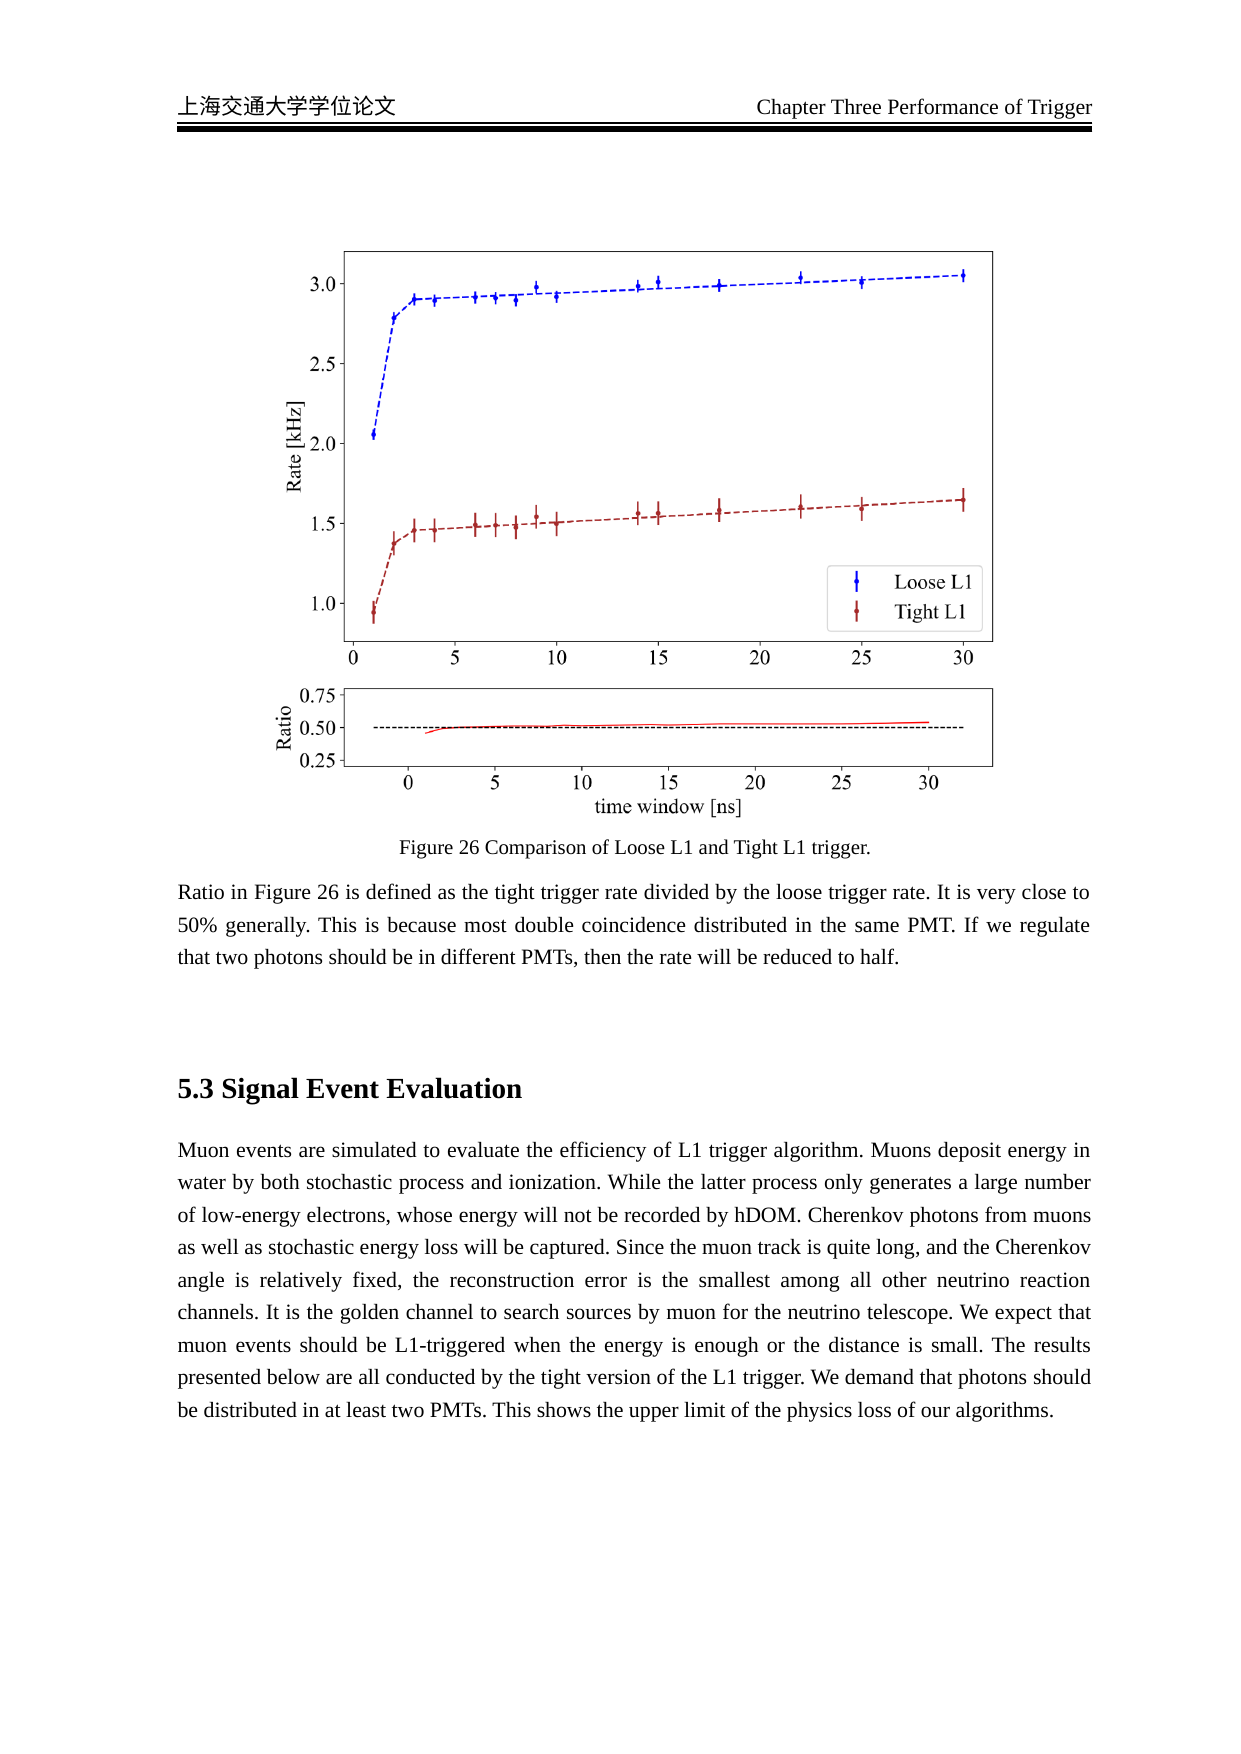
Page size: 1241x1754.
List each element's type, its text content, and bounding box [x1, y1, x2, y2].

text Ratio in Figure 26 is defined as the tight trigger rate divided by the loose trigger rate. It is very close to 50% generally. This is because most double coincidence distributed in the same PMT. If we regulate that two photons should be in different PMTs, then the rate will be reduced to half. [177, 876, 1092, 973]
picture [272, 246, 998, 821]
text Muon events are simulated to evaluate the efficiency of L1 trigger algorithm. Muons deposit energy in water by both stochastic process and ionization. While the latter process only generates a large number of low-energy electrons, whose energy will not be recorded by hDOM. Cherenkov photons from muons as well as stochastic energy loss will be captured. Since the muon track is quite long, and the Cherenkov angle is relatively fixed, the reconstruction error is the smallest among all other neutrino reaction channels. It is the golden channel to search sources by muon for the neutrino telescope. We expect that muon events should be L1-triggered when the energy is enough or the distance is small. The results presented below are all conducted by the tight version of the L1 trigger. We demand that photons should be distributed in at least two PMTs. This shows the upper limit of the physics loss of our algorithms. [177, 1133, 1092, 1426]
subtitle Signal Event Evaluation [177, 1056, 1092, 1121]
